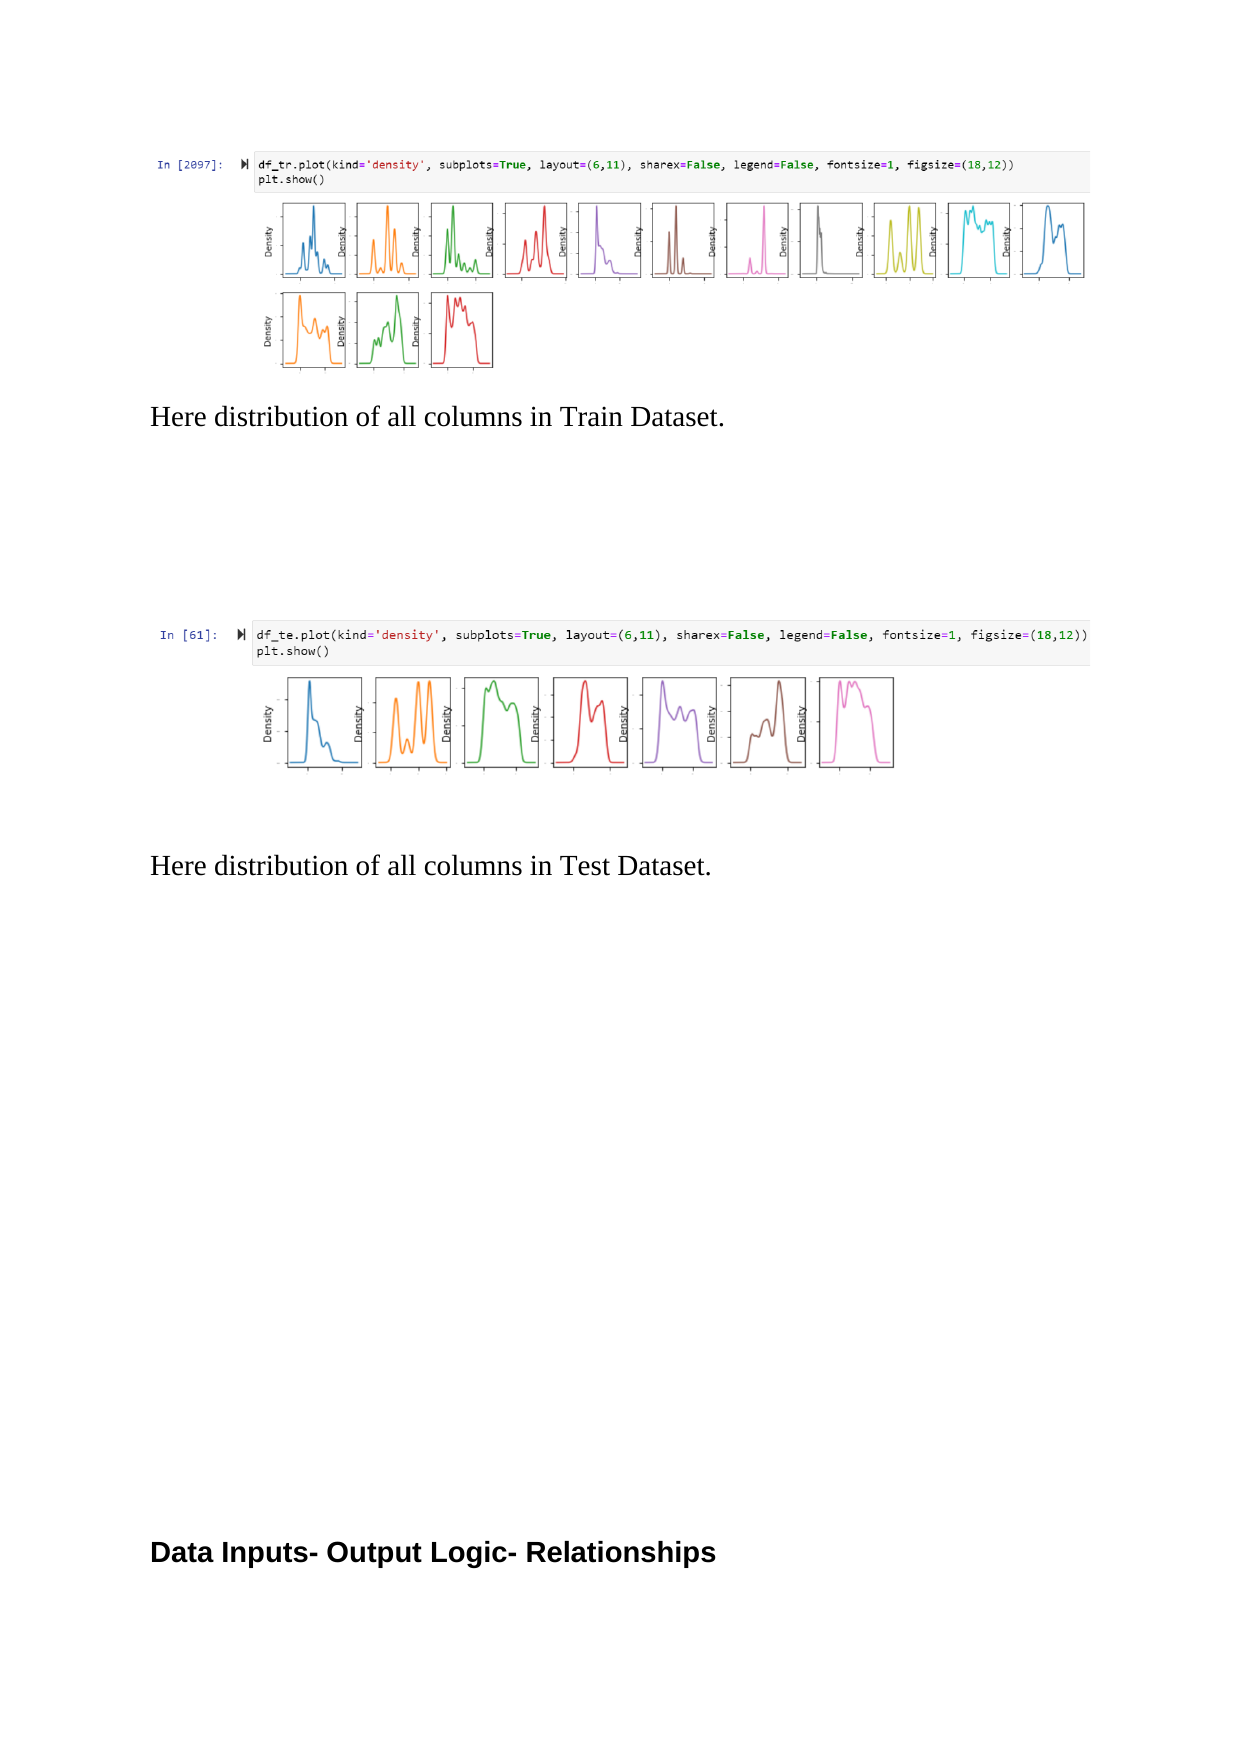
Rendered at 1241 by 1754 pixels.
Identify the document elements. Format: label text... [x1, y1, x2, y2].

picture [150, 610, 1091, 777]
picture [150, 150, 1091, 381]
text Here distribution of all columns in Test Dataset. [150, 848, 1090, 882]
text Data Inputs- Output Logic- Relationships [150, 1535, 1090, 1568]
text Here distribution of all columns in Train Dataset. [150, 399, 1090, 433]
